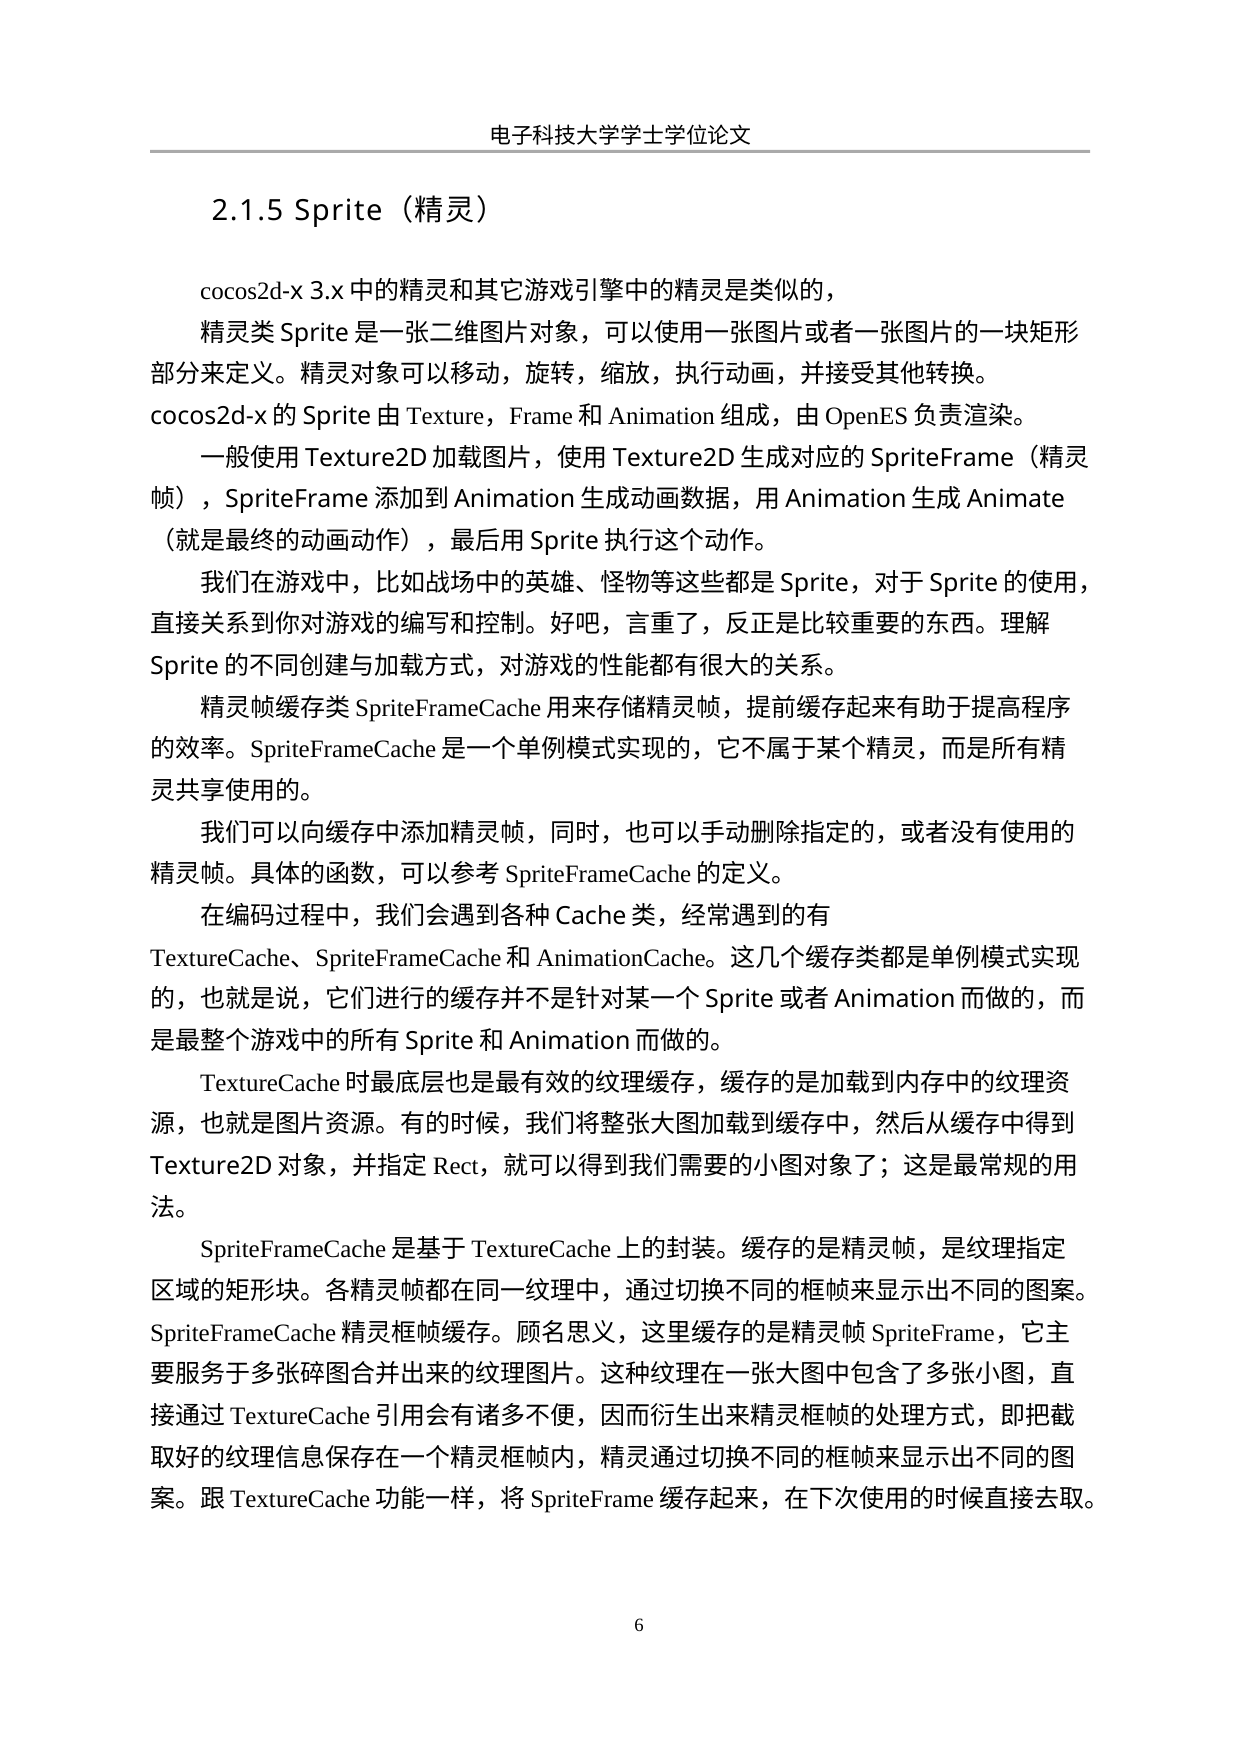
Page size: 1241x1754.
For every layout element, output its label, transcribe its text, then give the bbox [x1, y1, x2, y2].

text 在编码过程中，我们会遇到各种Cache类，经常遇到的有TextureCache、SpriteFrameCache和AnimationCache。这几个缓存类都是单例模式实现的，也就是说，它们进行的缓存并不是针对某一个Sprite或者Animation而做的，而是最整个游戏中的所有Sprite和Animation而做的。 [150, 891, 1090, 1058]
text cocos2d-x 3.x中的精灵和其它游戏引擎中的精灵是类似的， [150, 266, 1090, 308]
text 我们在游戏中，比如战场中的英雄、怪物等这些都是Sprite，对于Sprite的使用，直接关系到你对游戏的编写和控制。好吧，言重了，反正是比较重要的东西。理解Sprite的不同创建与加载方式，对游戏的性能都有很大的关系。 [150, 558, 1090, 683]
text TextureCache时最底层也是最有效的纹理缓存，缓存的是加载到内存中的纹理资源，也就是图片资源。有的时候，我们将整张大图加载到缓存中，然后从缓存中得到Texture2D对象，并指定Rect，就可以得到我们需要的小图对象了；这是最常规的用法。 [150, 1058, 1090, 1224]
text 一般使用Texture2D加载图片，使用Texture2D生成对应的SpriteFrame（精灵帧），SpriteFrame添加到Animation生成动画数据，用Animation生成Animate（就是最终的动画动作），最后用Sprite执行这个动作。 [150, 433, 1090, 558]
text 我们可以向缓存中添加精灵帧，同时，也可以手动删除指定的，或者没有使用的精灵帧。具体的函数，可以参考SpriteFrameCache的定义。 [150, 808, 1090, 891]
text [150, 1224, 1090, 1516]
subtitle 2.1.5 Sprite（精灵） [150, 186, 1090, 228]
text 精灵帧缓存类SpriteFrameCache用来存储精灵帧，提前缓存起来有助于提高程序的效率。SpriteFrameCache是一个单例模式实现的，它不属于某个精灵，而是所有精灵共享使用的。 [150, 683, 1090, 808]
text 精灵类Sprite是一张二维图片对象，可以使用一张图片或者一张图片的一块矩形部分来定义。精灵对象可以移动，旋转，缩放，执行动画，并接受其他转换。cocos2d-x的Sprite由Texture，Frame和Animation组成，由OpenES负责渲染。 [150, 308, 1090, 433]
